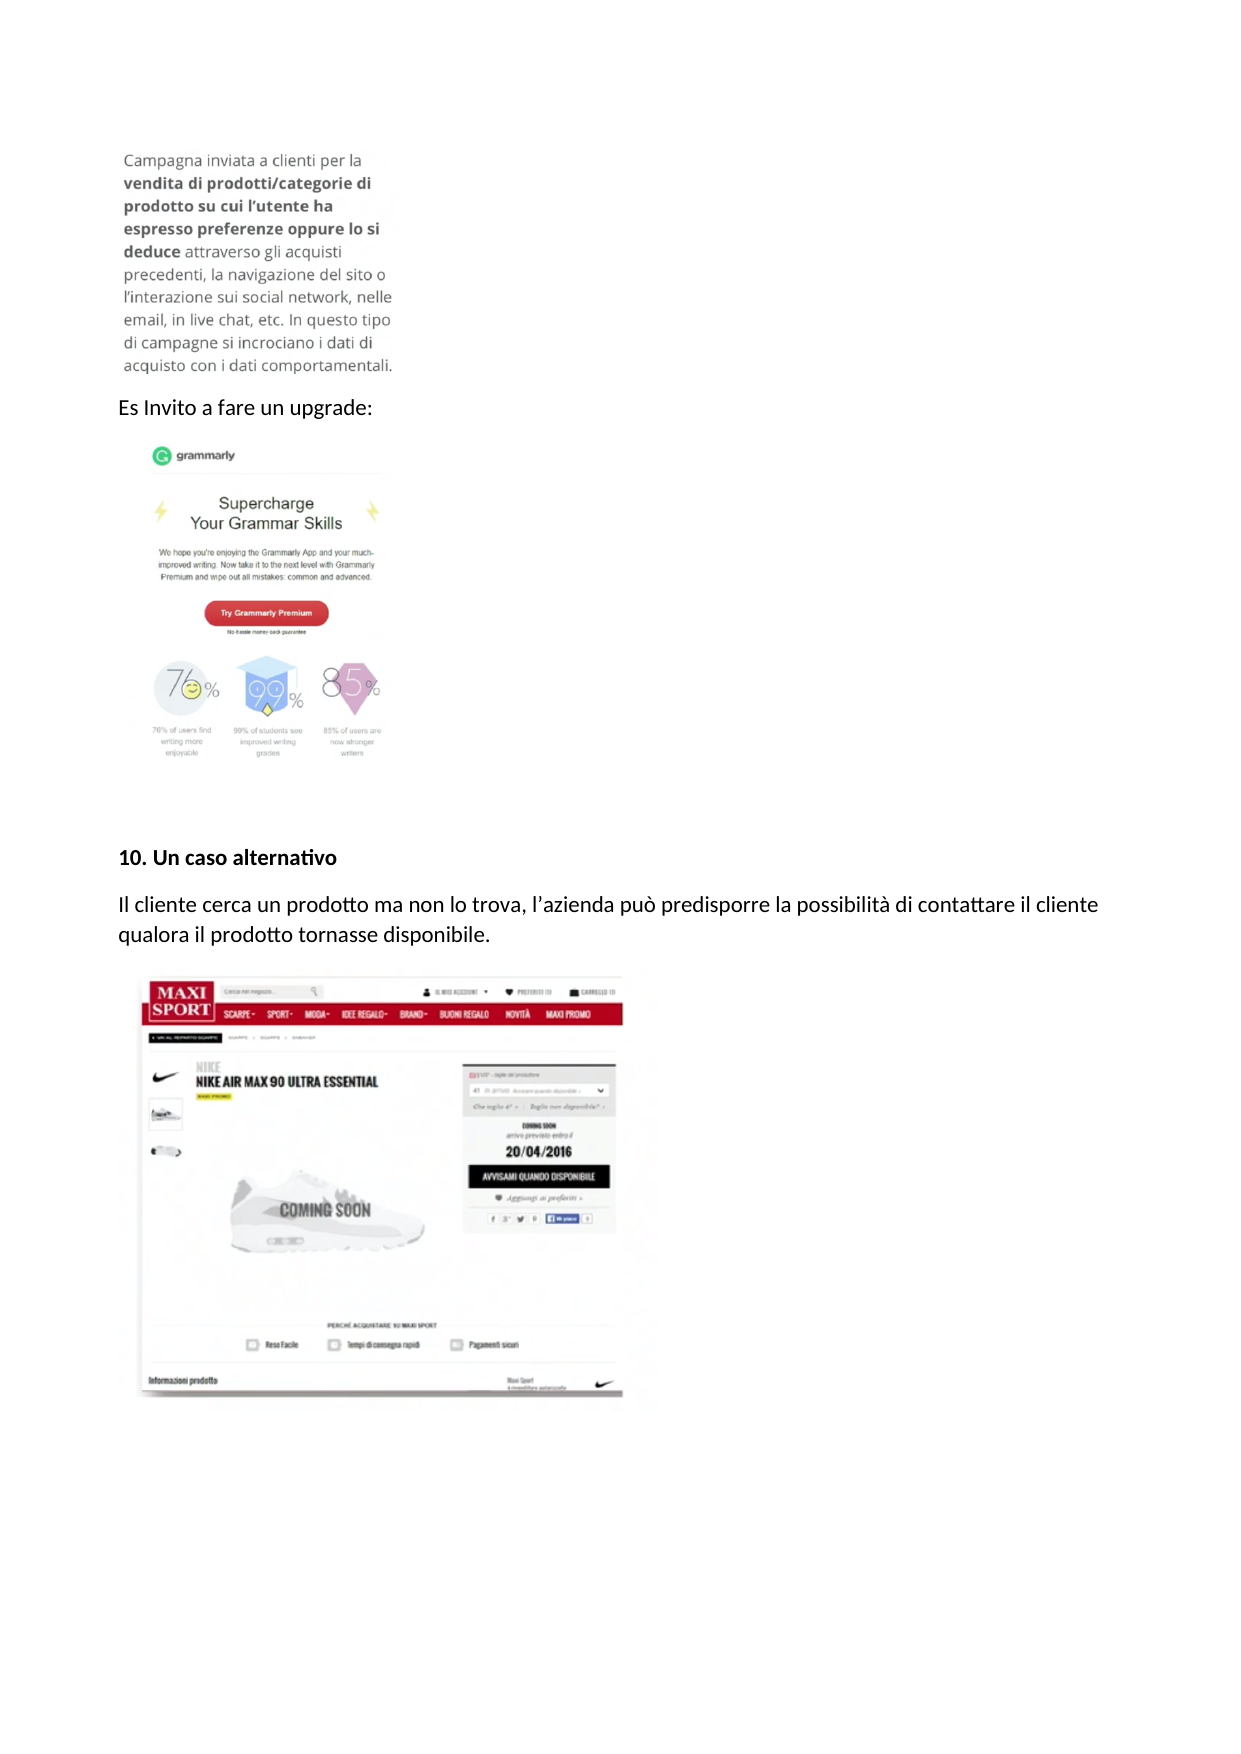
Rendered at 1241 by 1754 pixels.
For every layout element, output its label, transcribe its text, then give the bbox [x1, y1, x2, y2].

picture [118, 966, 661, 1412]
text Es Invito a fare un upgrade: [118, 393, 1122, 421]
picture [118, 147, 400, 374]
text 10. Un caso alternativo [118, 843, 1122, 871]
picture [118, 439, 419, 777]
text Il cliente cerca un prodotto ma non lo trova, l’azienda può predisporre la possibilità di contattare il cliente qualora il prodotto tornasse disponibile. [118, 890, 1122, 948]
